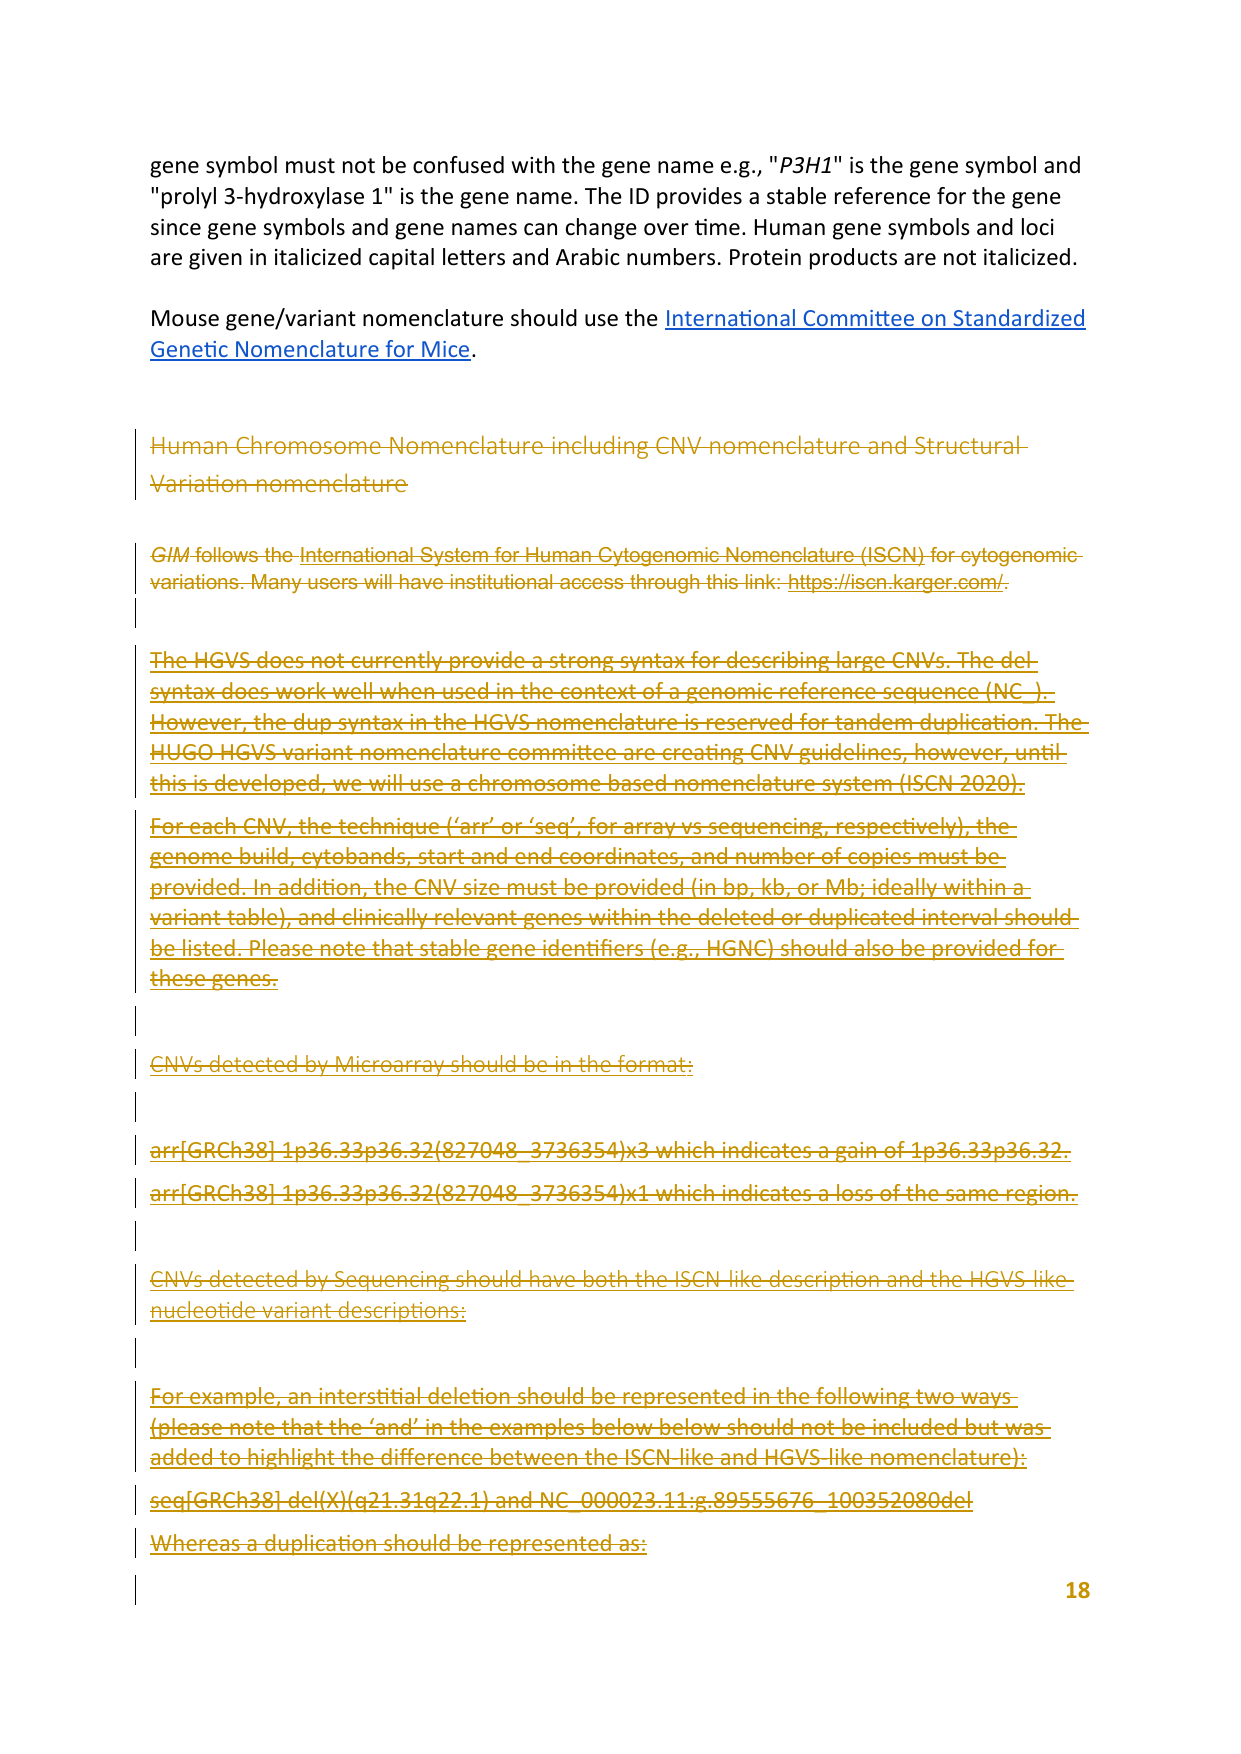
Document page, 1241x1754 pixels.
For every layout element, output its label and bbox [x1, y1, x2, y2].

text [150, 150, 1090, 425]
